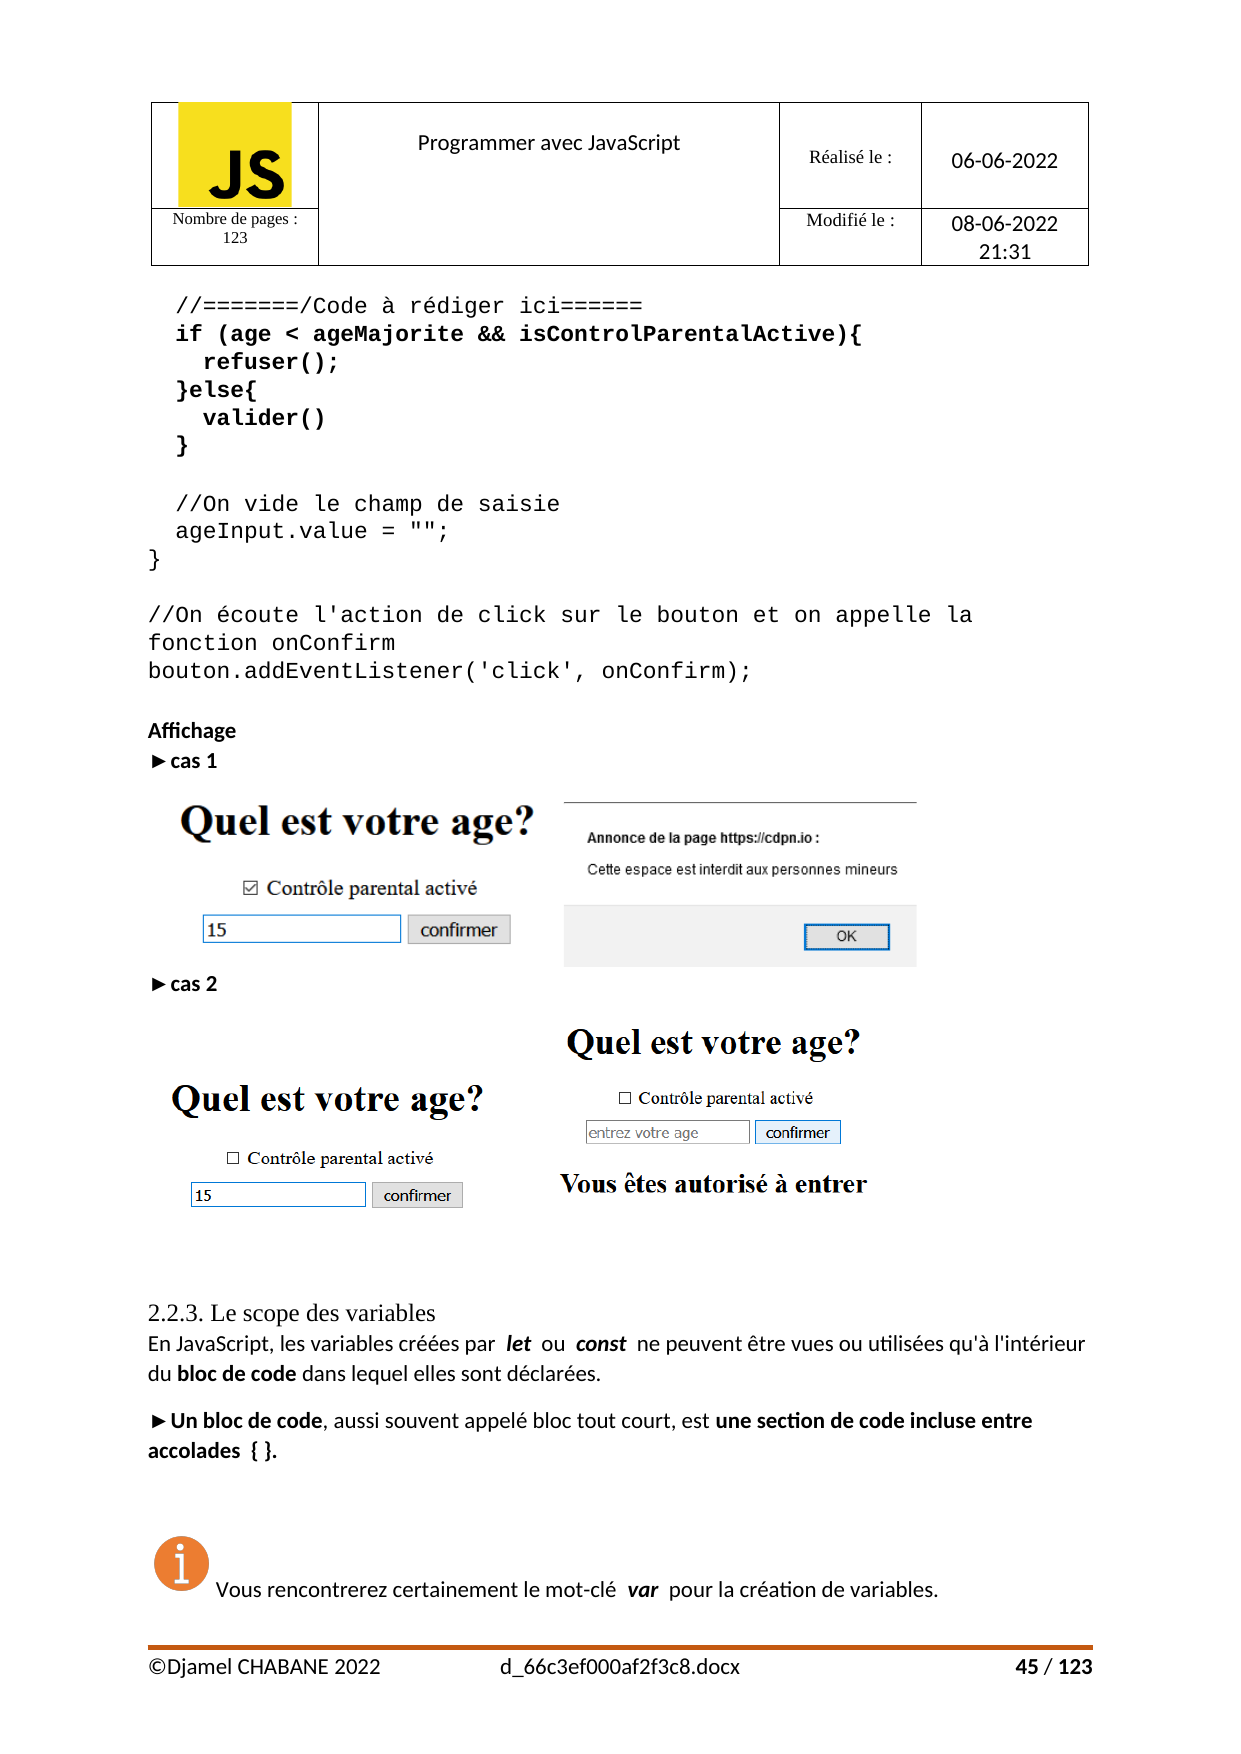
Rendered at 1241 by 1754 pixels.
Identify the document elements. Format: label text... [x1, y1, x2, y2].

text En JavaScript, les variables créées par let ou const ne peuvent être vues ou utilisées qu'à l'intérieur du bloc de code dans lequel elles sont déclarées. [148, 1329, 1093, 1387]
subtitle Le scope des variables [148, 1298, 1093, 1326]
text } [148, 434, 1093, 460]
text ageInput.value = ""; [148, 520, 1093, 546]
text ►cas 1 [148, 746, 1093, 774]
text valider() [148, 406, 1093, 432]
text }else{ [148, 378, 1093, 404]
text ►Un bloc de code, aussi souvent appelé bloc tout court, est une section de code incluse entre accolades { }. [148, 1406, 1093, 1464]
picture [147, 776, 559, 967]
picture [147, 998, 901, 1231]
text Affichage [148, 716, 1093, 744]
picture [147, 1529, 216, 1598]
text if (age < ageMajorite && isControlParentalActive){ [148, 322, 1093, 348]
text //On écoute l'action de click sur le bouton et on appelle la fonction onConfirm [148, 603, 1093, 657]
text //On vide le champ de saisie [148, 492, 1093, 518]
picture [563, 802, 917, 967]
text } [148, 548, 1093, 574]
text ►cas 2 [148, 969, 1093, 997]
picture [178, 102, 292, 207]
text Vous rencontrerez certainement le mot-clé var pour la création de variables. [148, 1530, 1093, 1603]
text bouton.addEventListener('click', onConfirm); [148, 659, 1093, 685]
text refuser(); [148, 350, 1093, 376]
text //=======/Code à rédiger ici====== [148, 294, 1093, 320]
